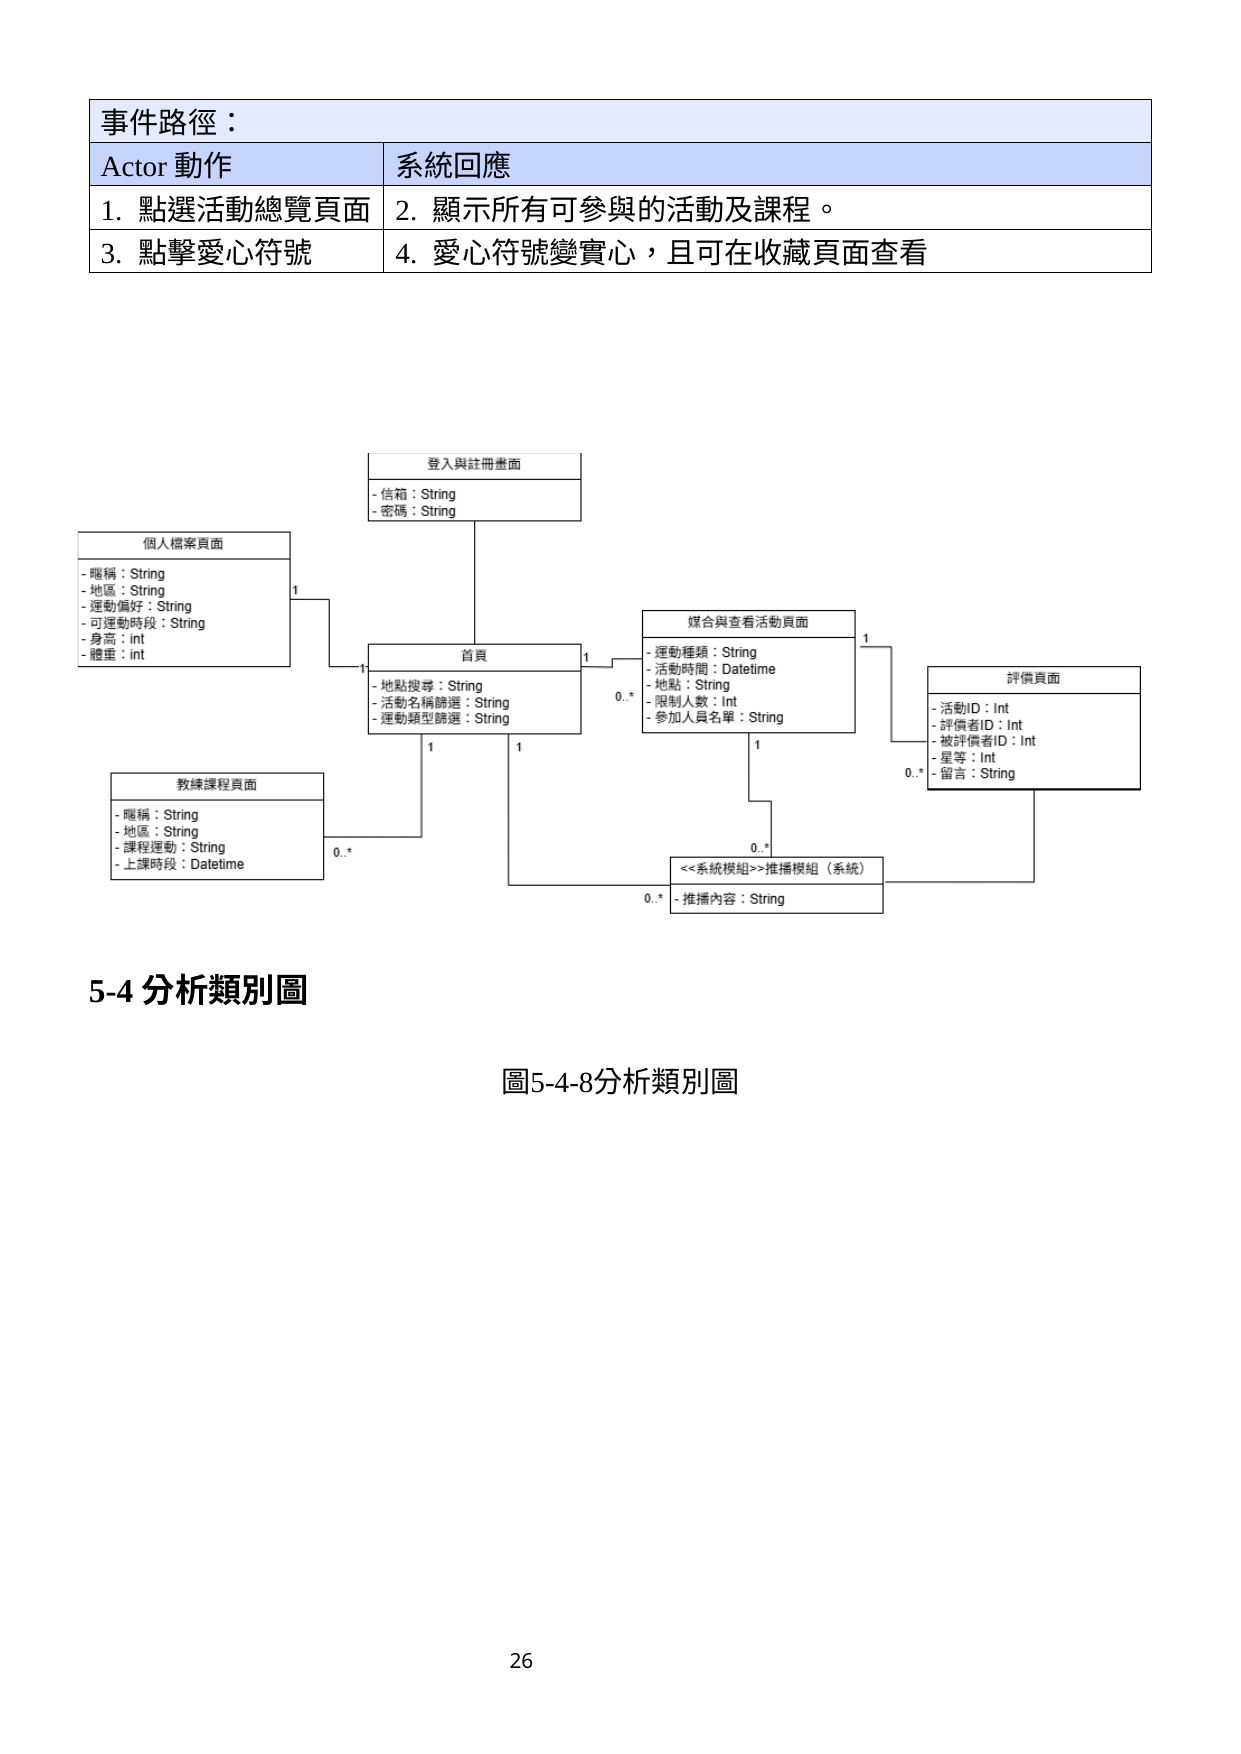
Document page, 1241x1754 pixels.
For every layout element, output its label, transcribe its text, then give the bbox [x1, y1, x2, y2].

table_cell 顯示所有可參與的活動及課程。 [384, 186, 1151, 229]
table_cell 點選活動總覽頁面 [90, 186, 383, 229]
table_cell Actor 動作 [90, 143, 383, 185]
table_cell 系統回應 [384, 143, 1151, 185]
table_cell 點擊愛心符號 [90, 230, 383, 272]
picture [77, 453, 1141, 915]
table_cell 愛心符號變實心，且可在收藏頁面查看 [384, 230, 1151, 272]
table_cell 事件路徑： [90, 100, 1151, 142]
